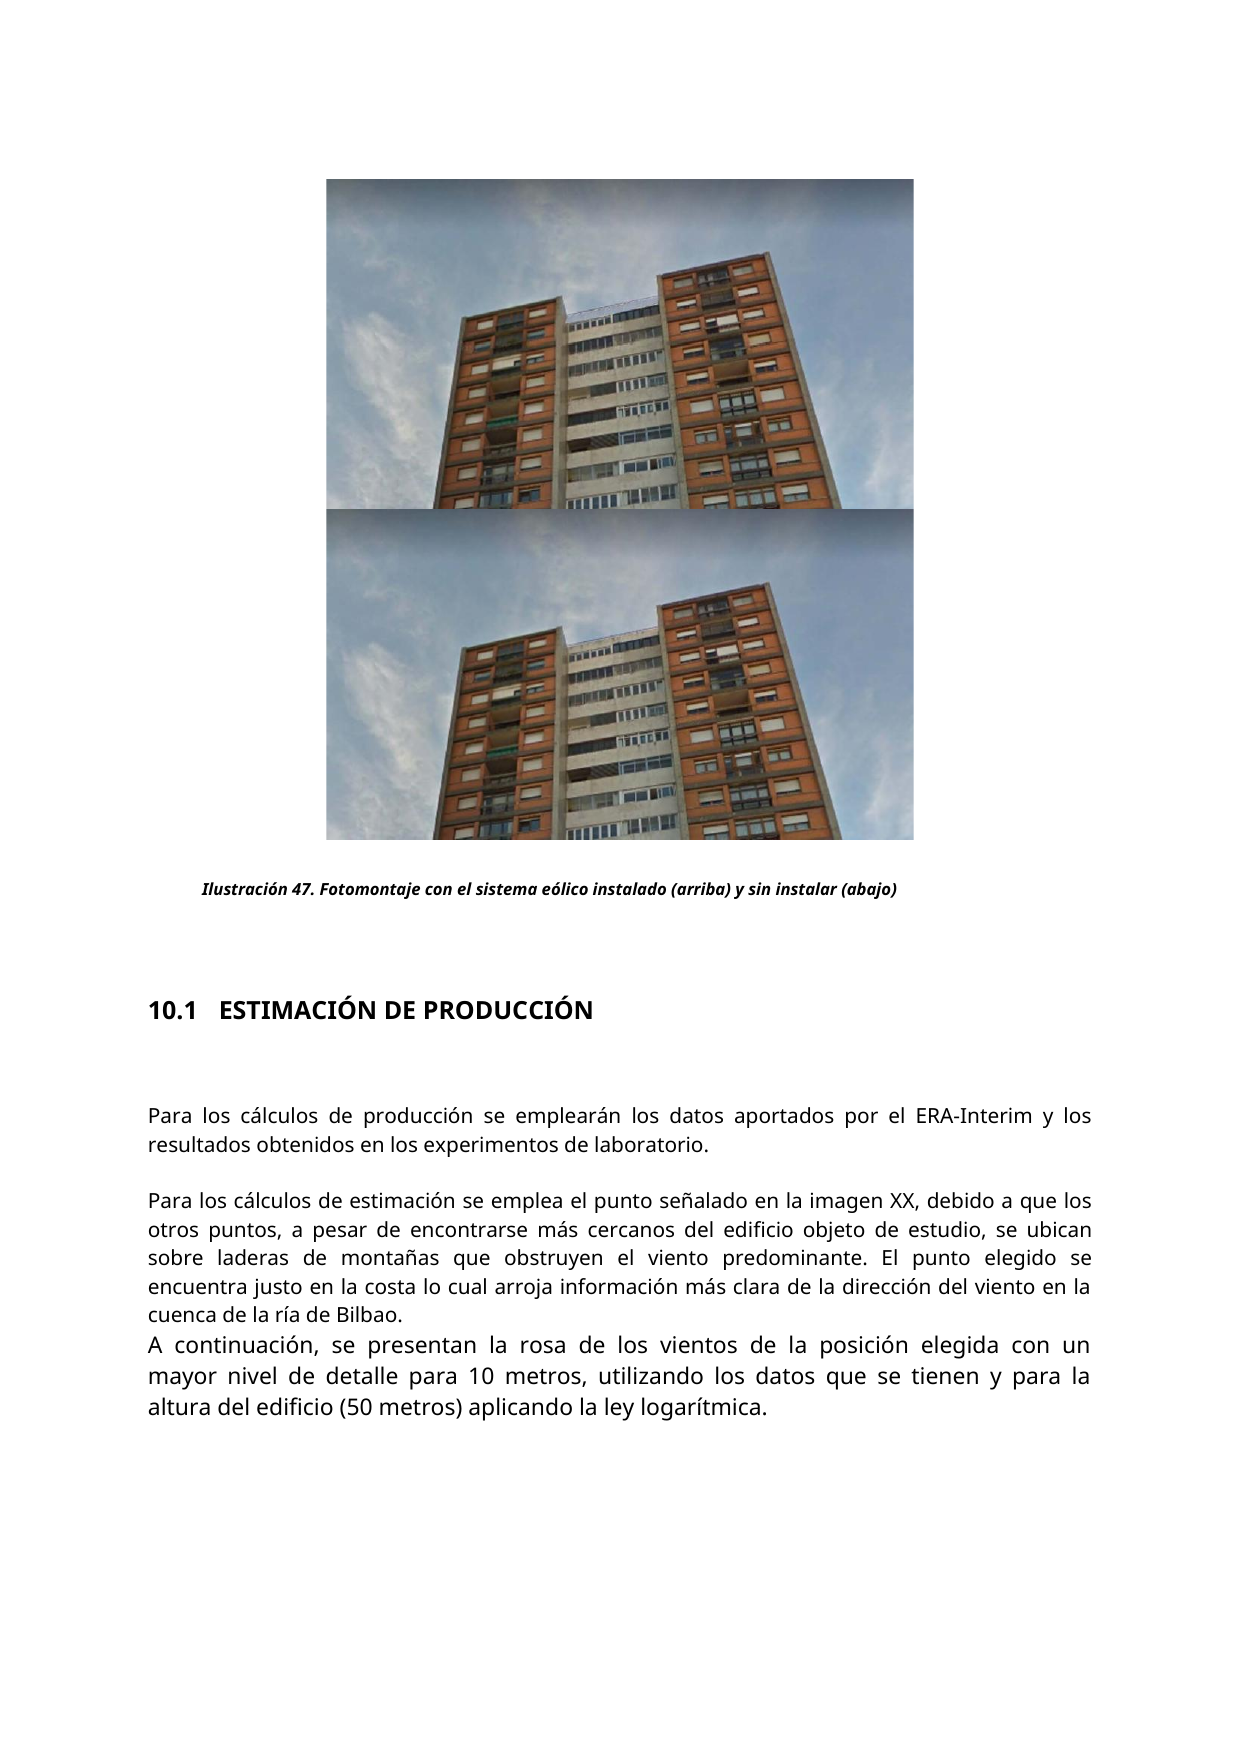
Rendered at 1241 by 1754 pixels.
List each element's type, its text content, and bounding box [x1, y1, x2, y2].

text A continuación, se presentan la rosa de los vientos de la posición elegida con un mayor nivel de detalle para 10 metros, utilizando los datos que se tienen y para la altura del edificio (50 metros) aplicando la ley logarítmica. [148, 1329, 1092, 1422]
picture [326, 179, 914, 840]
subtitle ESTIMACIÓN DE PRODUCCIÓN [148, 993, 1240, 1027]
list Para los cálculos de producción se emplearán los datos aportados por el ERA-Interim y los resultados obtenidos en los experimentos de laboratorio. [148, 1102, 1093, 1158]
text Para los cálculos de estimación se emplea el punto señalado en la imagen XX, debido a que los otros puntos, a pesar de encontrarse más cercanos del edificio objeto de estudio, se ubican sobre laderas de montañas que obstruyen el viento predominante. El punto elegido se encuentra justo en la costa lo cual arroja información más clara de la dirección del viento en la cuenca de la ría de Bilbao. [148, 1187, 1093, 1329]
text Ilustración 47. Fotomontaje con el sistema eólico instalado (arriba) y sin instalar (abajo) [202, 877, 1240, 900]
